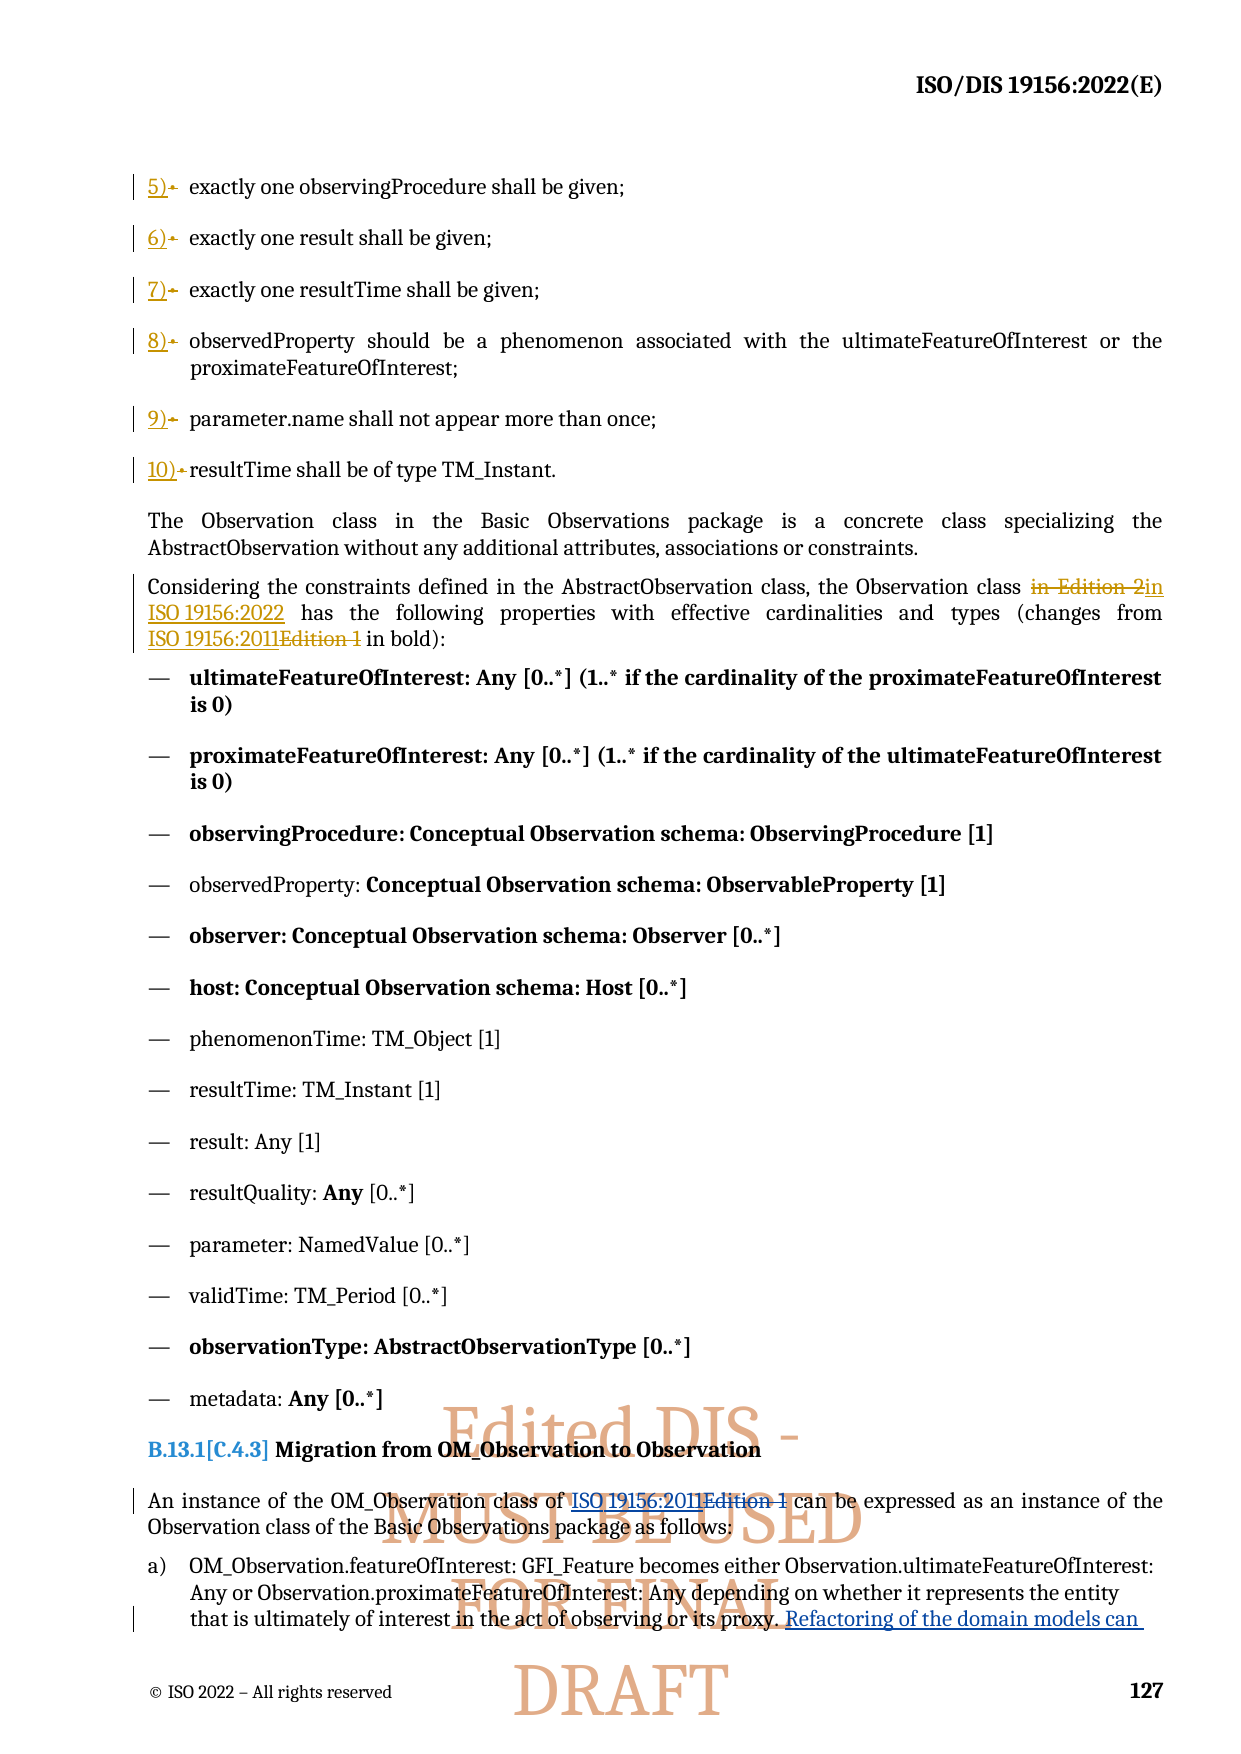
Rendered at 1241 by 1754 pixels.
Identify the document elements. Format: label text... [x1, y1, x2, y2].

list — host: Conceptual Observation schema: Host [0..*] [148, 974, 1163, 1001]
text The Observation class in the Basic Observations package is a concrete class specializing the AbstractObservation without any additional attributes, associations or constraints. [148, 508, 1163, 561]
list — resultQuality: Any [0..*] [148, 1180, 1163, 1206]
list — parameter: NamedValue [0..*] [148, 1231, 1163, 1258]
list — observer: Conceptual Observation schema: Observer [0..*] [148, 923, 1163, 949]
list — observingProcedure: Conceptual Observation schema: ObservingProcedure [1] [148, 821, 1163, 847]
list — result: Any [1] [148, 1129, 1163, 1155]
list — proximateFeatureOfInterest: Any [0..*] (1..* if the cardinality of the ultimateFeatureOfInterest is 0) [148, 743, 1163, 796]
list — ultimateFeatureOfInterest: Any [0..*] (1..* if the cardinality of the proximateFeatureOfInterest is 0) [148, 665, 1163, 718]
list observedProperty should be a phenomenon associated with the ultimateFeatureOfInterest or the proximateFeatureOfInterest; [148, 328, 1163, 381]
list — validTime: TM_Period [0..*] [148, 1283, 1163, 1309]
list parameter.name shall not appear more than once; [148, 406, 1163, 432]
text Considering the constraints defined in the AbstractObservation class, the Observation class has the following properties with effective cardinalities and types (changes from in bold): [148, 573, 1163, 653]
list resultTime shall be of type TM_Instant. [148, 457, 1163, 483]
list exactly one observingProcedure shall be given; [148, 174, 1163, 200]
list — metadata: Any [0..*] [148, 1385, 1163, 1412]
list — phenomenonTime: TM_Object [1] [148, 1026, 1163, 1052]
list — resultTime: TM_Instant [1] [148, 1077, 1163, 1104]
list — observationType: AbstractObservationType [0..*] [148, 1334, 1163, 1360]
text Migration from OM_Observation to Observation [148, 1437, 1163, 1463]
text An instance of the OM_Observation class of can be expressed as an instance of the Observation class of the Basic Observations package as follows: [148, 1488, 1163, 1541]
list exactly one resultTime shall be given; [148, 277, 1163, 303]
list exactly one result shall be given; [148, 225, 1163, 252]
list — observedProperty: Conceptual Observation schema: ObservableProperty [1] [148, 872, 1163, 898]
